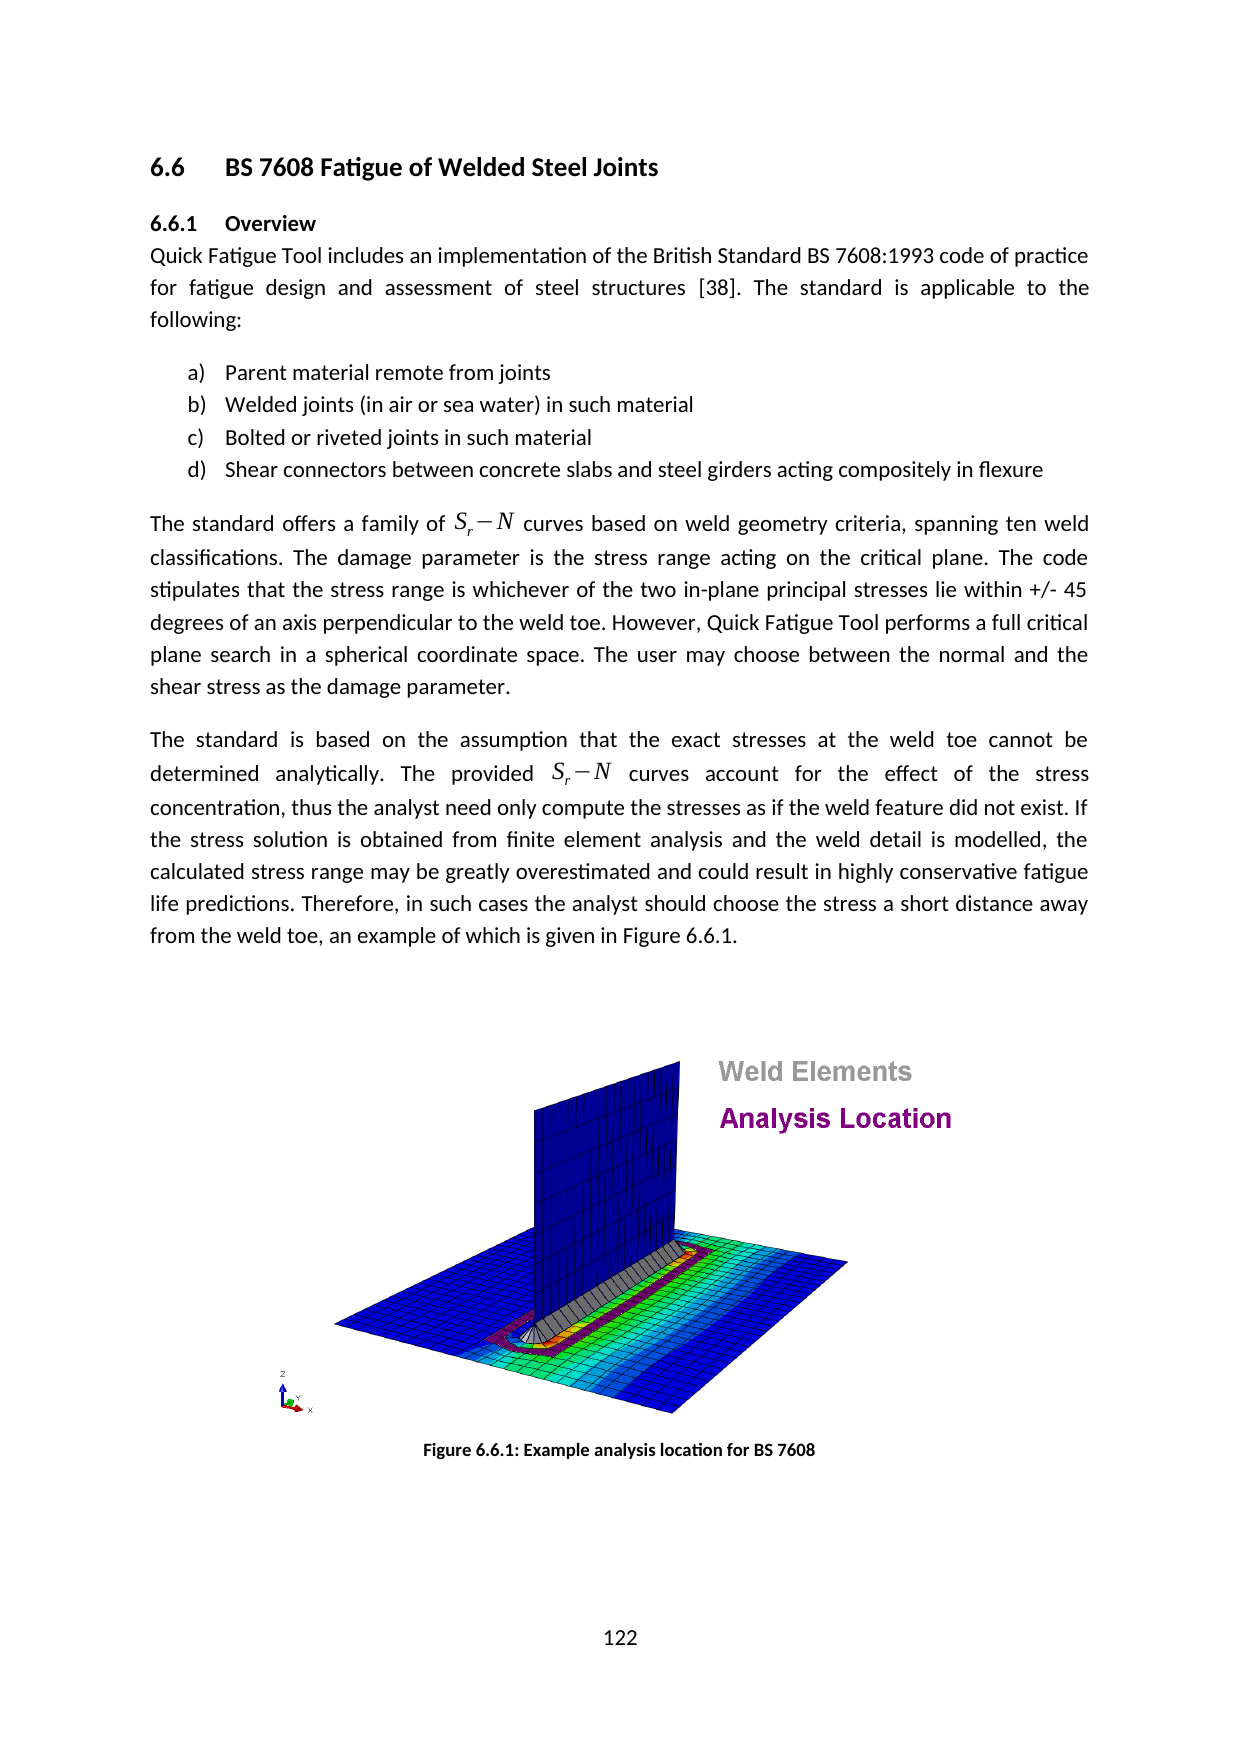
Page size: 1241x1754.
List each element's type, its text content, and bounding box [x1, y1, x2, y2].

subtitle 6.6.1 Overview [150, 209, 1090, 237]
text The standard is based on the assumption that the exact stresses at the weld toe cannot be determined analytically. The provided curves account for the effect of the stress concentration, thus the analyst need only compute the stresses as if the weld feature did not exist. If the stress solution is obtained from finite element analysis and the weld detail is modelled, the calculated stress range may be greatly overestimated and could result in highly conservative fatigue life predictions. Therefore, in such cases the analyst should choose the stress a short distance away from the weld toe, an example of which is given in Figure 6.6.1. [150, 725, 1090, 950]
list Parent material remote from joints [187, 358, 1090, 386]
list Bolted or riveted joints in such material [187, 423, 1090, 451]
list Welded joints (in air or sea water) in such material [187, 391, 1090, 418]
subtitle 6.6 BS 7608 Fatigue of Welded Steel Joints [150, 150, 1090, 183]
picture [265, 1051, 974, 1429]
text The standard offers a family of curves based on weld geometry criteria, spanning ten weld classifications. The damage parameter is the stress range acting on the critical plane. The code stipulates that the stress range is whichever of the two in-plane principal stresses lie within +/- 45 degrees of an axis perpendicular to the weld toe. However, Quick Fatigue Tool performs a full critical plane search in a spherical coordinate space. The user may choose between the normal and the shear stress as the damage parameter. [150, 508, 1090, 700]
list Shear connectors between concrete slabs and steel girders acting compositely in flexure [187, 455, 1090, 483]
text Quick Fatigue Tool includes an implementation of the British Standard BS 7608:1993 code of practice for fatigue design and assessment of steel structures. The standard is applicable to the following: [150, 241, 1090, 333]
